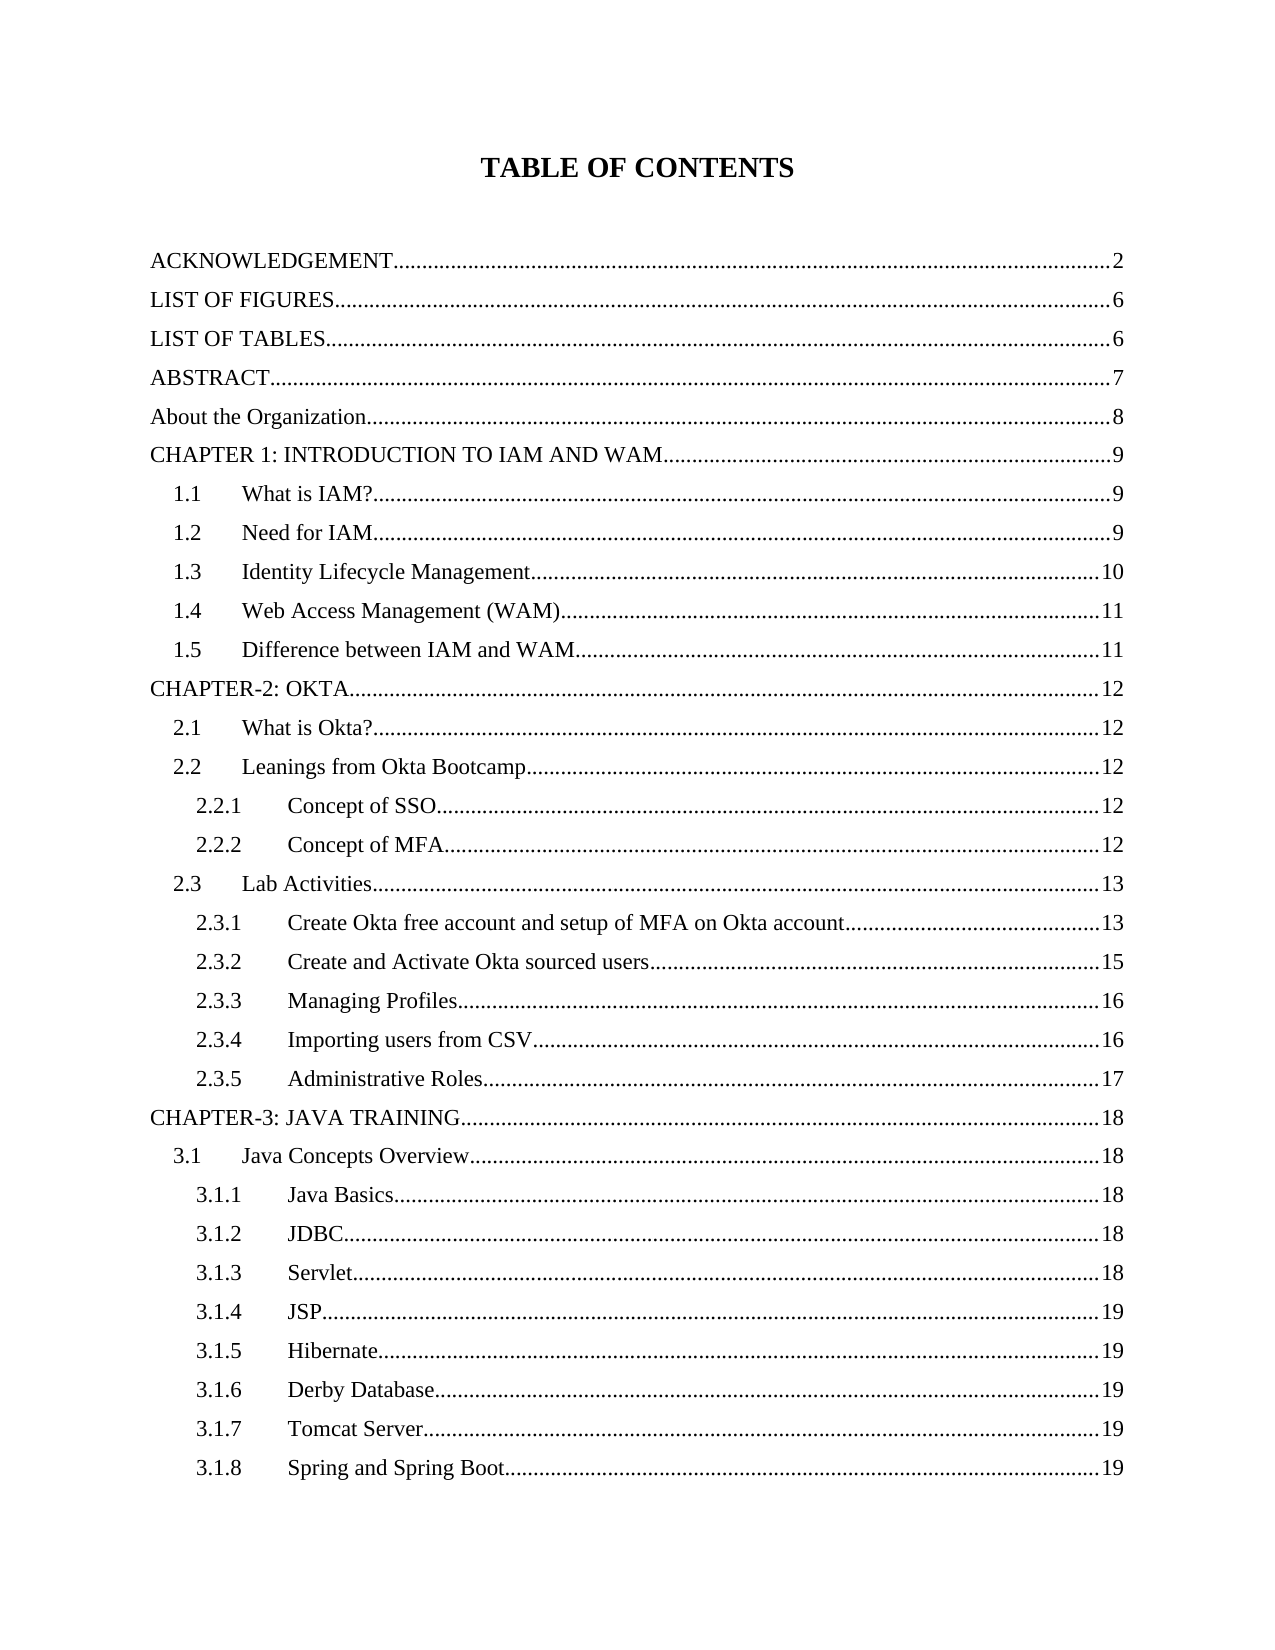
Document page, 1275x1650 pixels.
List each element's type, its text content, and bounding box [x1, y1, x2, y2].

text TABLE OF CONTENTS [150, 150, 1125, 183]
